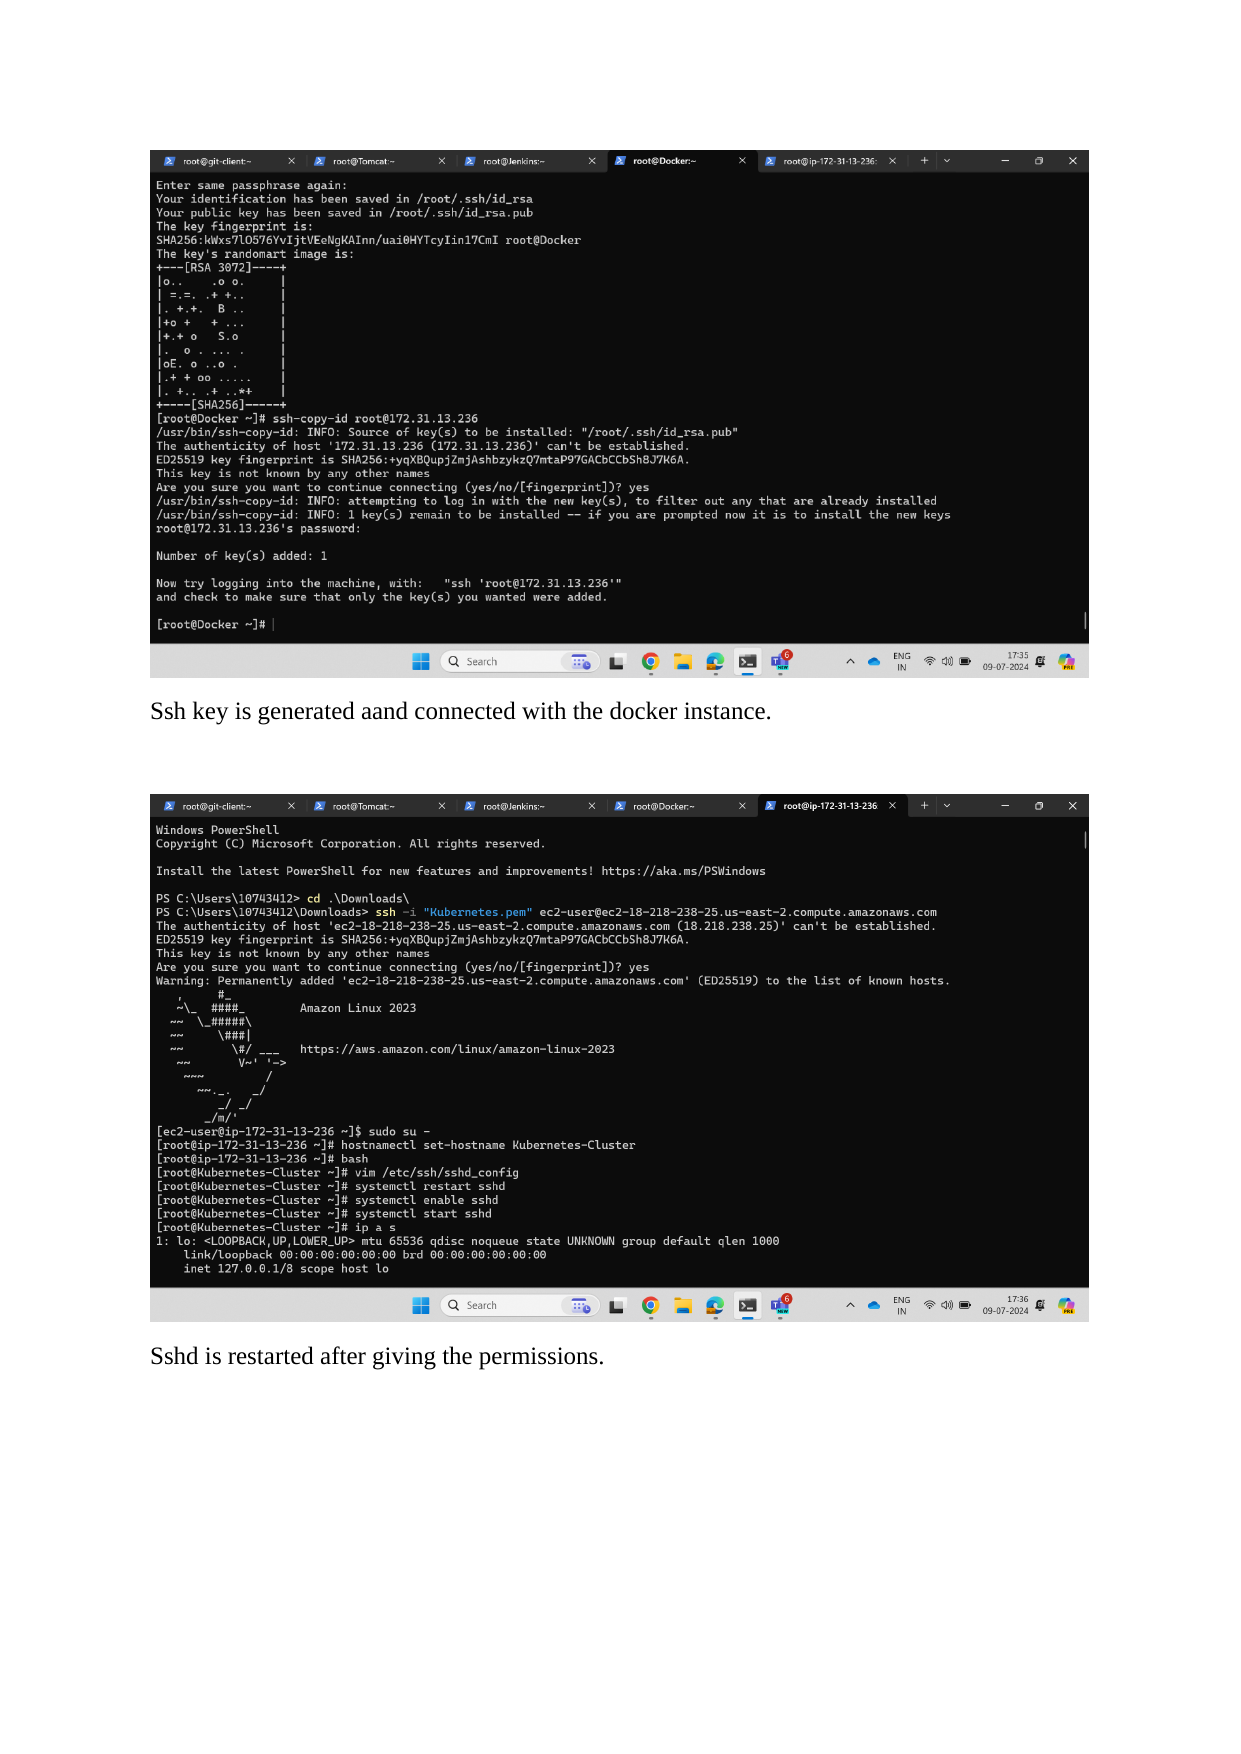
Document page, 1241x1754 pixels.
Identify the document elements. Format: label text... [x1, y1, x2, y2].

text Ssh key is generated aand connected with the docker instance. [150, 696, 1090, 725]
picture [150, 150, 1089, 678]
picture [150, 794, 1089, 1322]
text Sshd is restarted after giving the permissions. [150, 1341, 1090, 1369]
